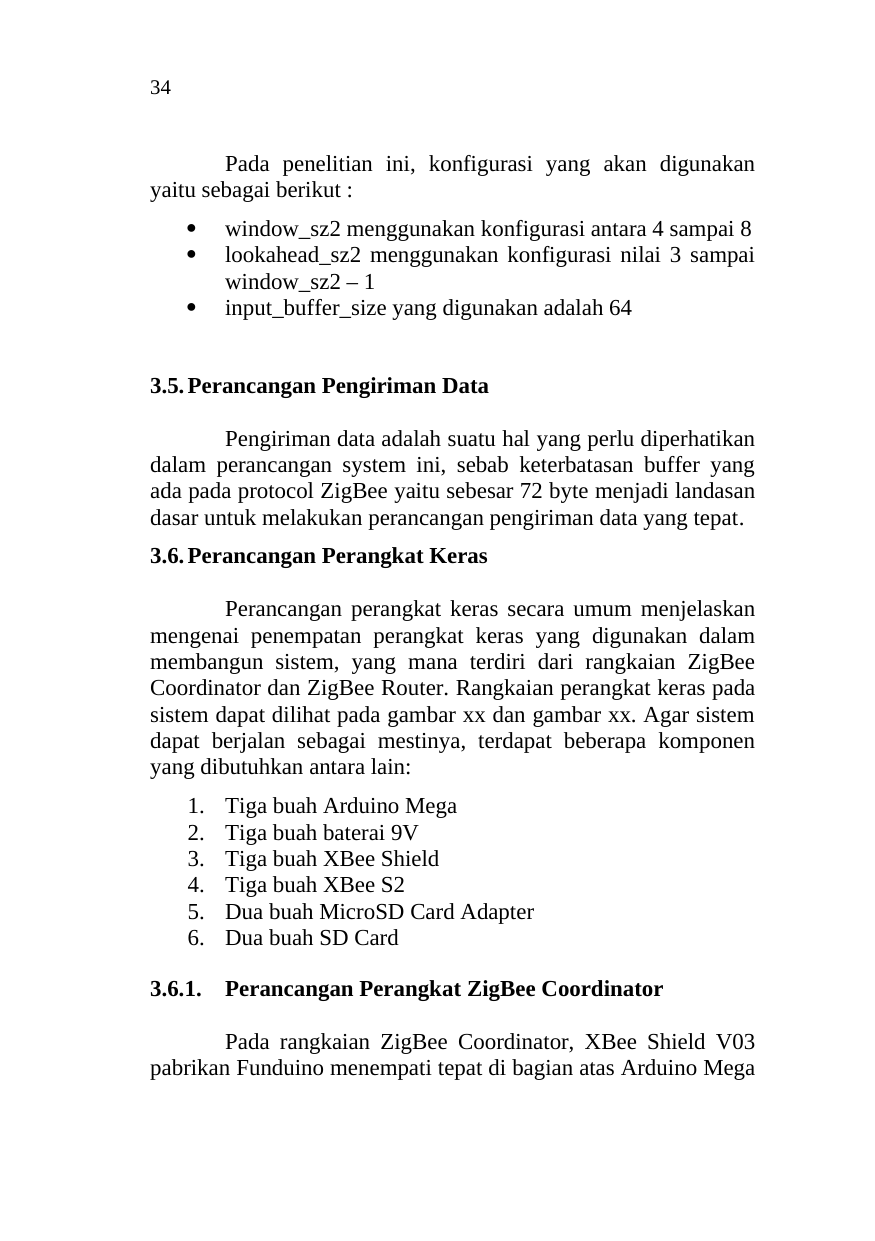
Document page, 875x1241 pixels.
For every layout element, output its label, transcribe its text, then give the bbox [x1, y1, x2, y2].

list input_buffer_size yang digunakan adalah 64 [187, 294, 756, 321]
subtitle Perancangan Pengiriman Data [150, 372, 756, 398]
subtitle Perancangan Perangkat ZigBee Coordinator [150, 975, 756, 1002]
subtitle Perancangan Perangkat Keras [150, 543, 756, 569]
list Dua buah SD Card [187, 924, 756, 950]
list Tiga buah XBee Shield [187, 845, 756, 871]
text Pengiriman data adalah suatu hal yang perlu diperhatikan dalam perancangan system ini, sebab keterbatasan buffer yang ada pada protocol ZigBee yaitu sebesar 72 byte menjadi landasan dasar untuk melakukan perancangan pengiriman data yang tepat. [150, 425, 756, 530]
list Tiga buah baterai 9V [187, 819, 756, 845]
list Tiga buah XBee S2 [187, 871, 756, 898]
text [150, 1028, 756, 1081]
list Dua buah MicroSD Card Adapter [187, 898, 756, 924]
list Tiga buah Arduino Mega [187, 792, 756, 819]
list window_sz2 menggunakan konfigurasi antara 4 sampai 8 [187, 215, 756, 242]
text Pada penelitian ini, konfigurasi yang akan digunakan yaitu sebagai berikut : [150, 150, 756, 203]
list lookahead_sz2 menggunakan konfigurasi nilai 3 sampai window_sz2 – 1 [187, 242, 756, 294]
text Perancangan perangkat keras secara umum menjelaskan mengenai penempatan perangkat keras yang digunakan dalam membangun sistem, yang mana terdiri dari rangkaian ZigBee Coordinator dan ZigBee Router. Rangkaian perangkat keras pada sistem dapat dilihat pada gambar xx dan gambar xx. Agar sistem dapat berjalan sebagai mestinya, terdapat beberapa komponen yang dibutuhkan antara lain: [150, 595, 756, 780]
